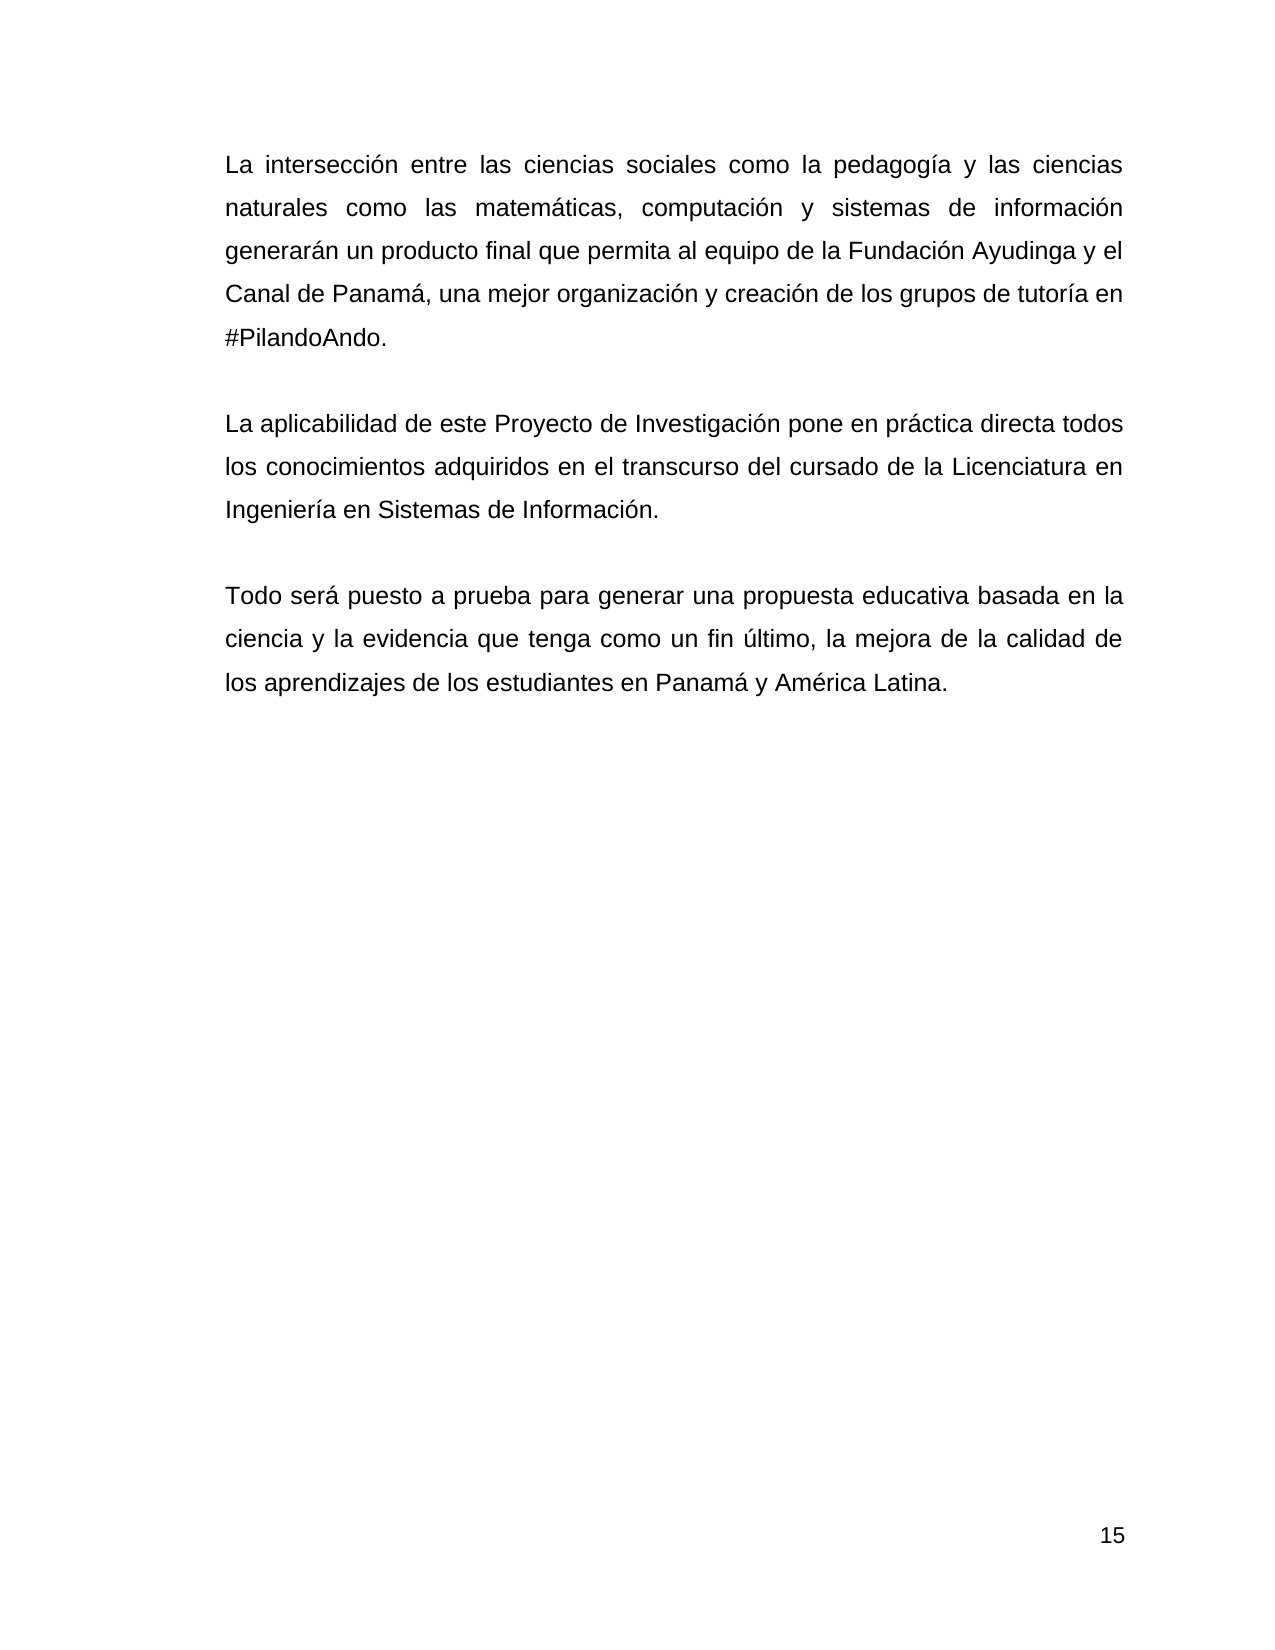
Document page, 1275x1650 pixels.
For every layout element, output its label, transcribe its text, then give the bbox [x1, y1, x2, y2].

text Todo será puesto a prueba para generar una propuesta educativa basada en la ciencia y la evidencia que tenga como un fin último, la mejora de la calidad de los aprendizajes de los estudiantes en Panamá y América Latina. [225, 581, 1125, 696]
text La aplicabilidad de este Proyecto de Investigación pone en práctica directa todos los conocimientos adquiridos en el transcurso del cursado de la Licenciatura en Ingeniería en Sistemas de Información. [225, 409, 1125, 524]
text La intersección entre las ciencias sociales como la pedagogía y las ciencias naturales como las matemáticas, computación y sistemas de información generarán un producto final que permita al equipo de la Fundación Ayudinga y el Canal de Panamá, una mejor organización y creación de los grupos de tutoría en #PilandoAndo. [225, 150, 1125, 351]
